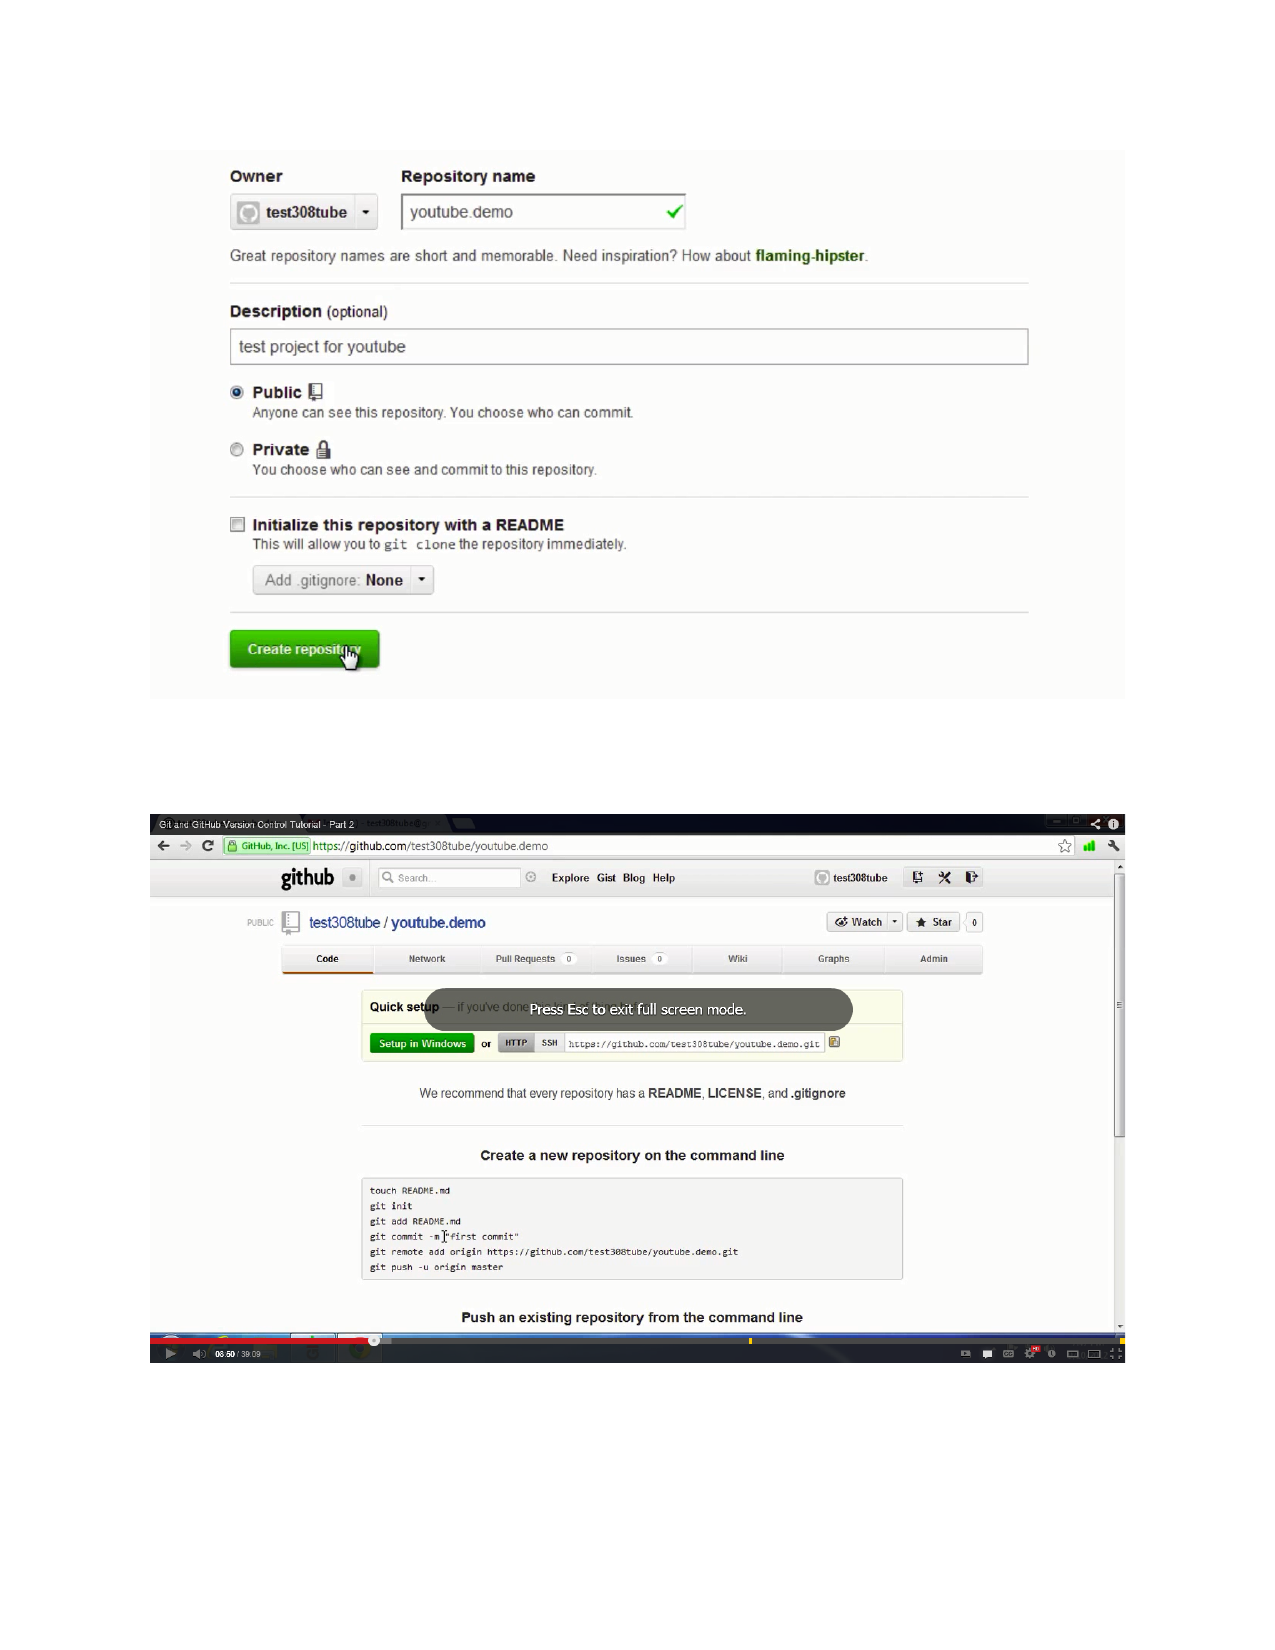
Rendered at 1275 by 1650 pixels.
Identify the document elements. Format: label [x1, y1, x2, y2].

picture [150, 814, 1125, 1363]
picture [150, 150, 1125, 699]
